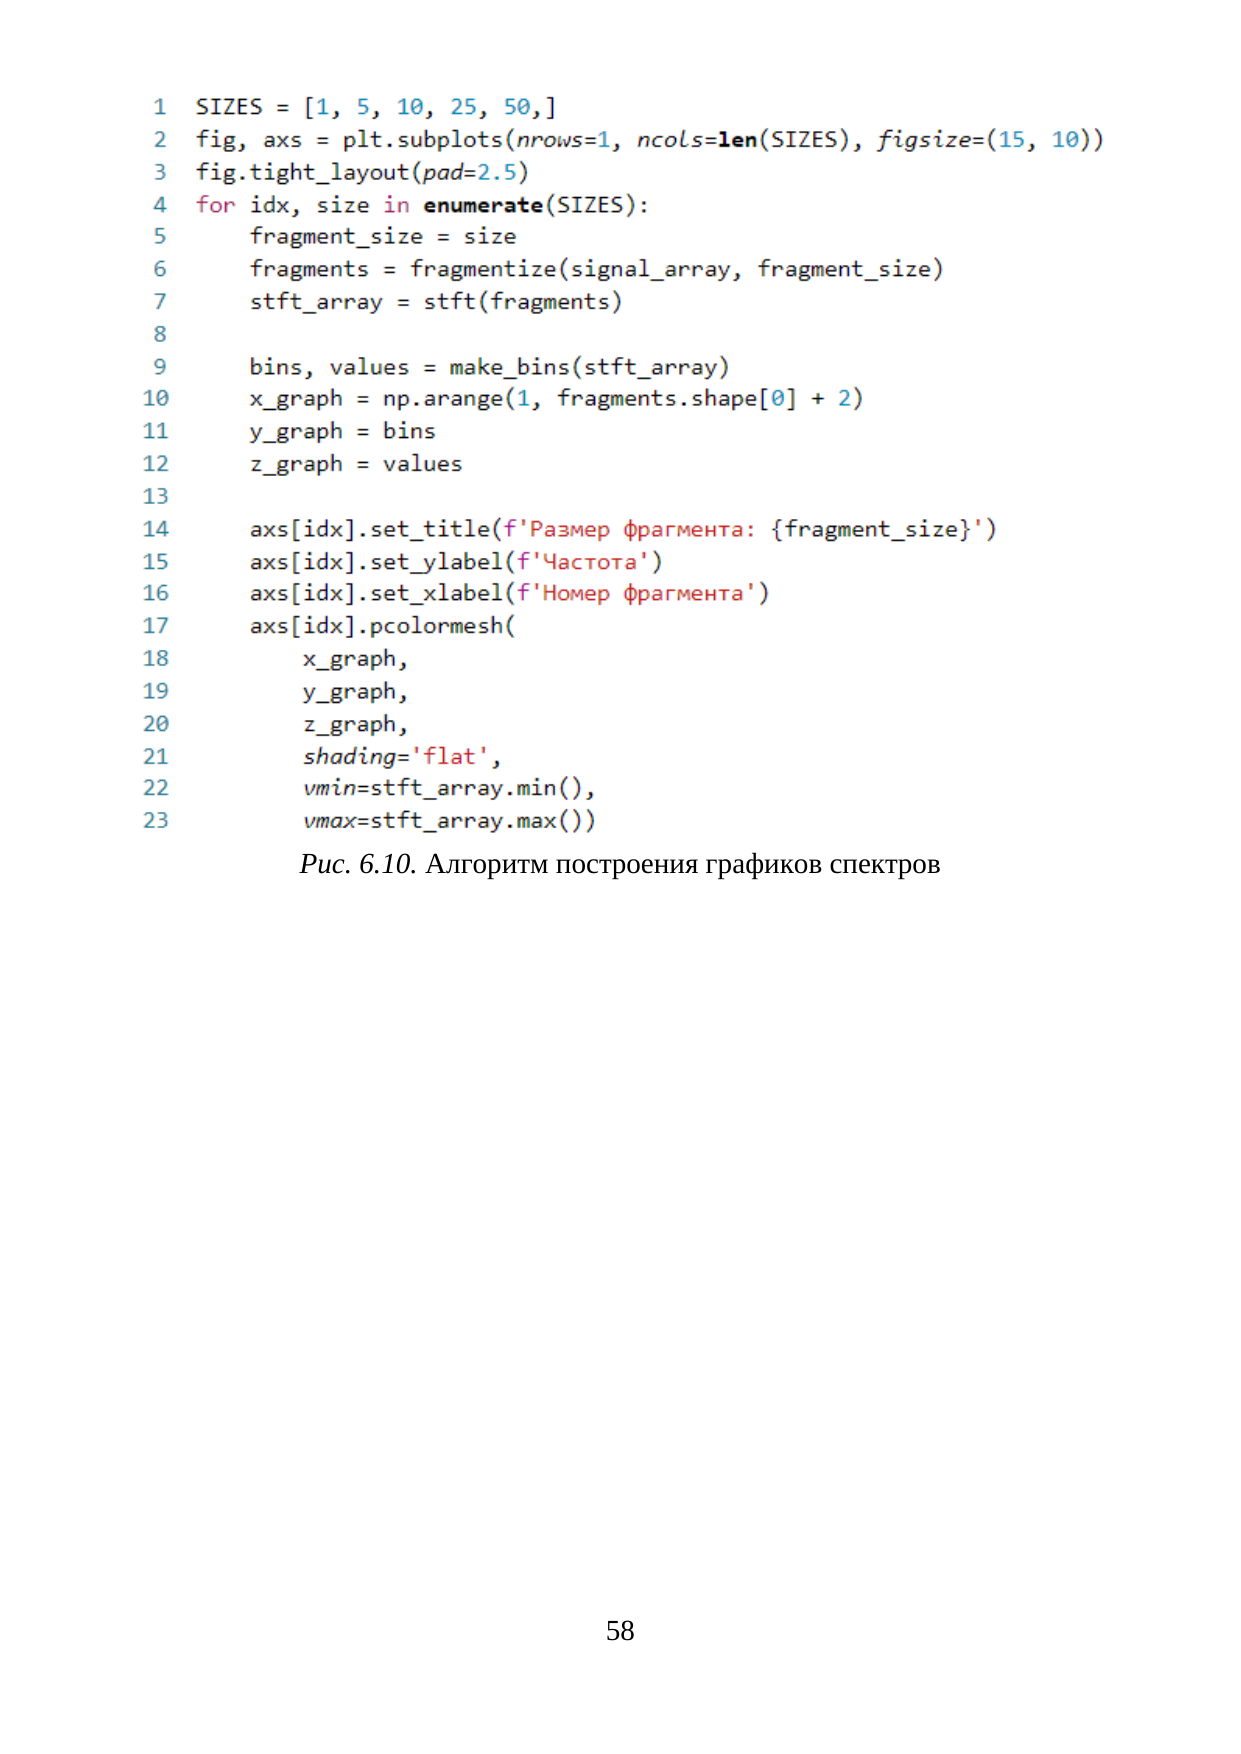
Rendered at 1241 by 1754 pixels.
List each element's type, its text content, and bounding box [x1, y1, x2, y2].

picture [130, 88, 1111, 839]
text Рис. 6.10. Алгоритм построения графиков спектров [118, 846, 1122, 880]
